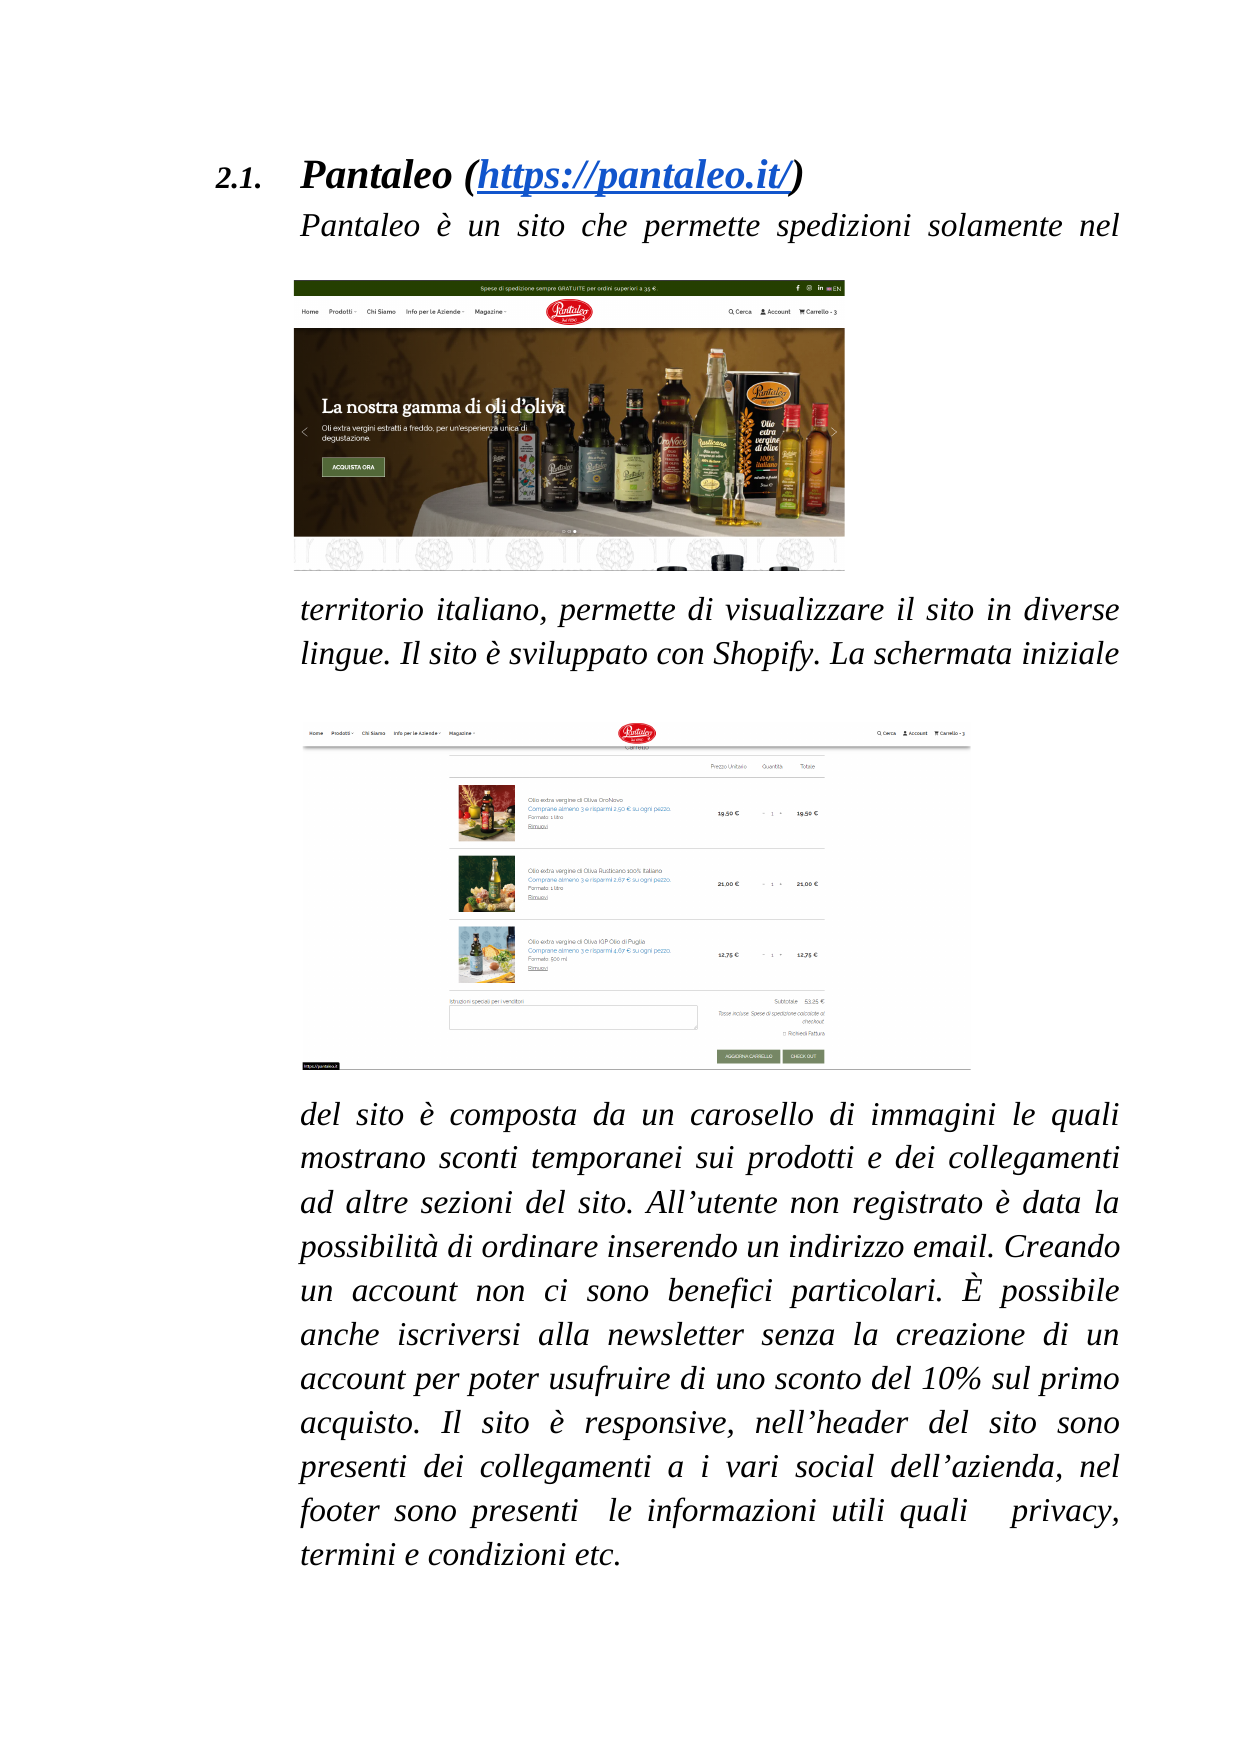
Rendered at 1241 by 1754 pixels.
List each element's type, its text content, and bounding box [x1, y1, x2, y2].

picture [302, 722, 971, 1070]
picture [293, 280, 845, 571]
list Pantaleo (https://pantaleo.it/) [262, 150, 1124, 198]
